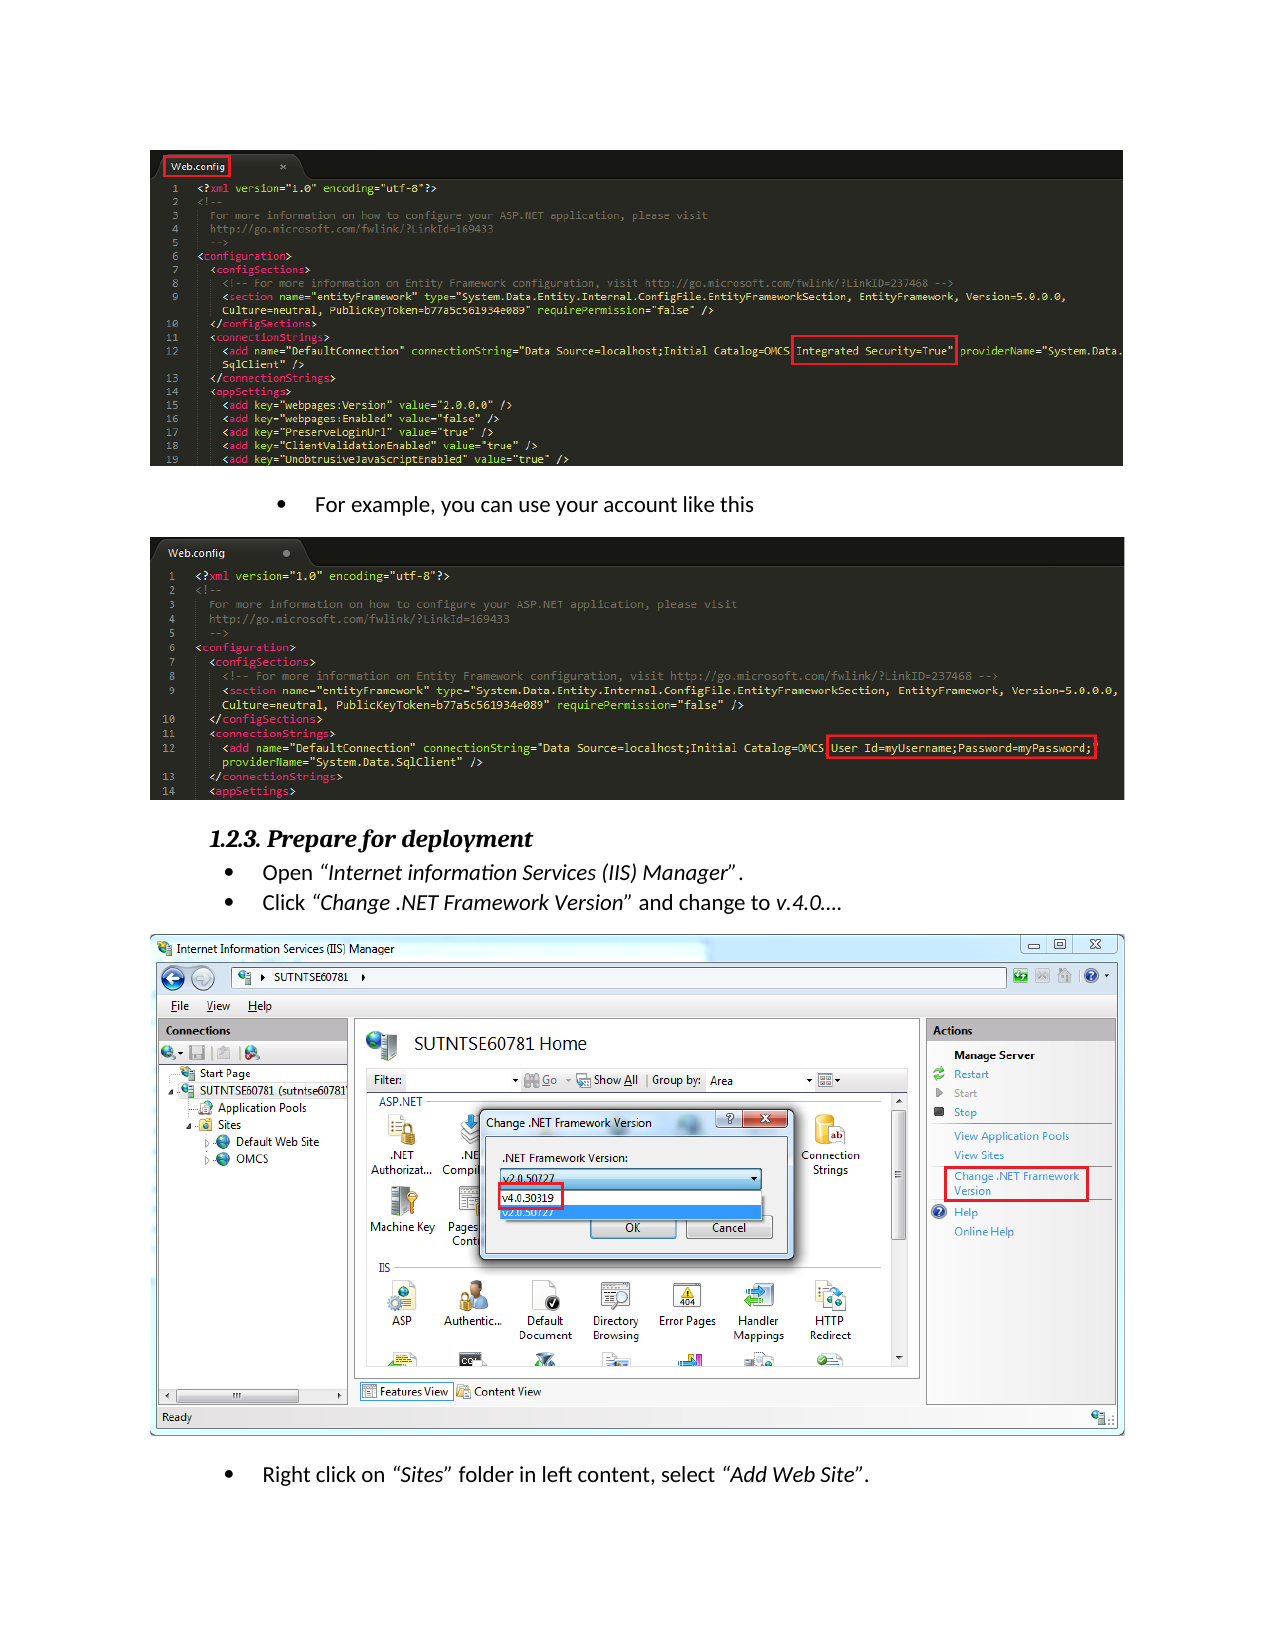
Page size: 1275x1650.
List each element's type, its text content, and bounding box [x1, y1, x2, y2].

list Click “Change .NET Framework Version” and change to v.4.0…. [225, 888, 1125, 916]
subtitle Prepare for deployment [210, 825, 1125, 853]
list Right click on “Sites” folder in left content, select “Add Web Site”. [225, 1461, 1125, 1489]
picture [150, 537, 1125, 800]
picture [150, 934, 1125, 1436]
list For example, you can use your account like this [277, 491, 1125, 519]
list Open “Internet information Services (IIS) Manager”. [225, 858, 1125, 886]
picture [150, 150, 1123, 466]
